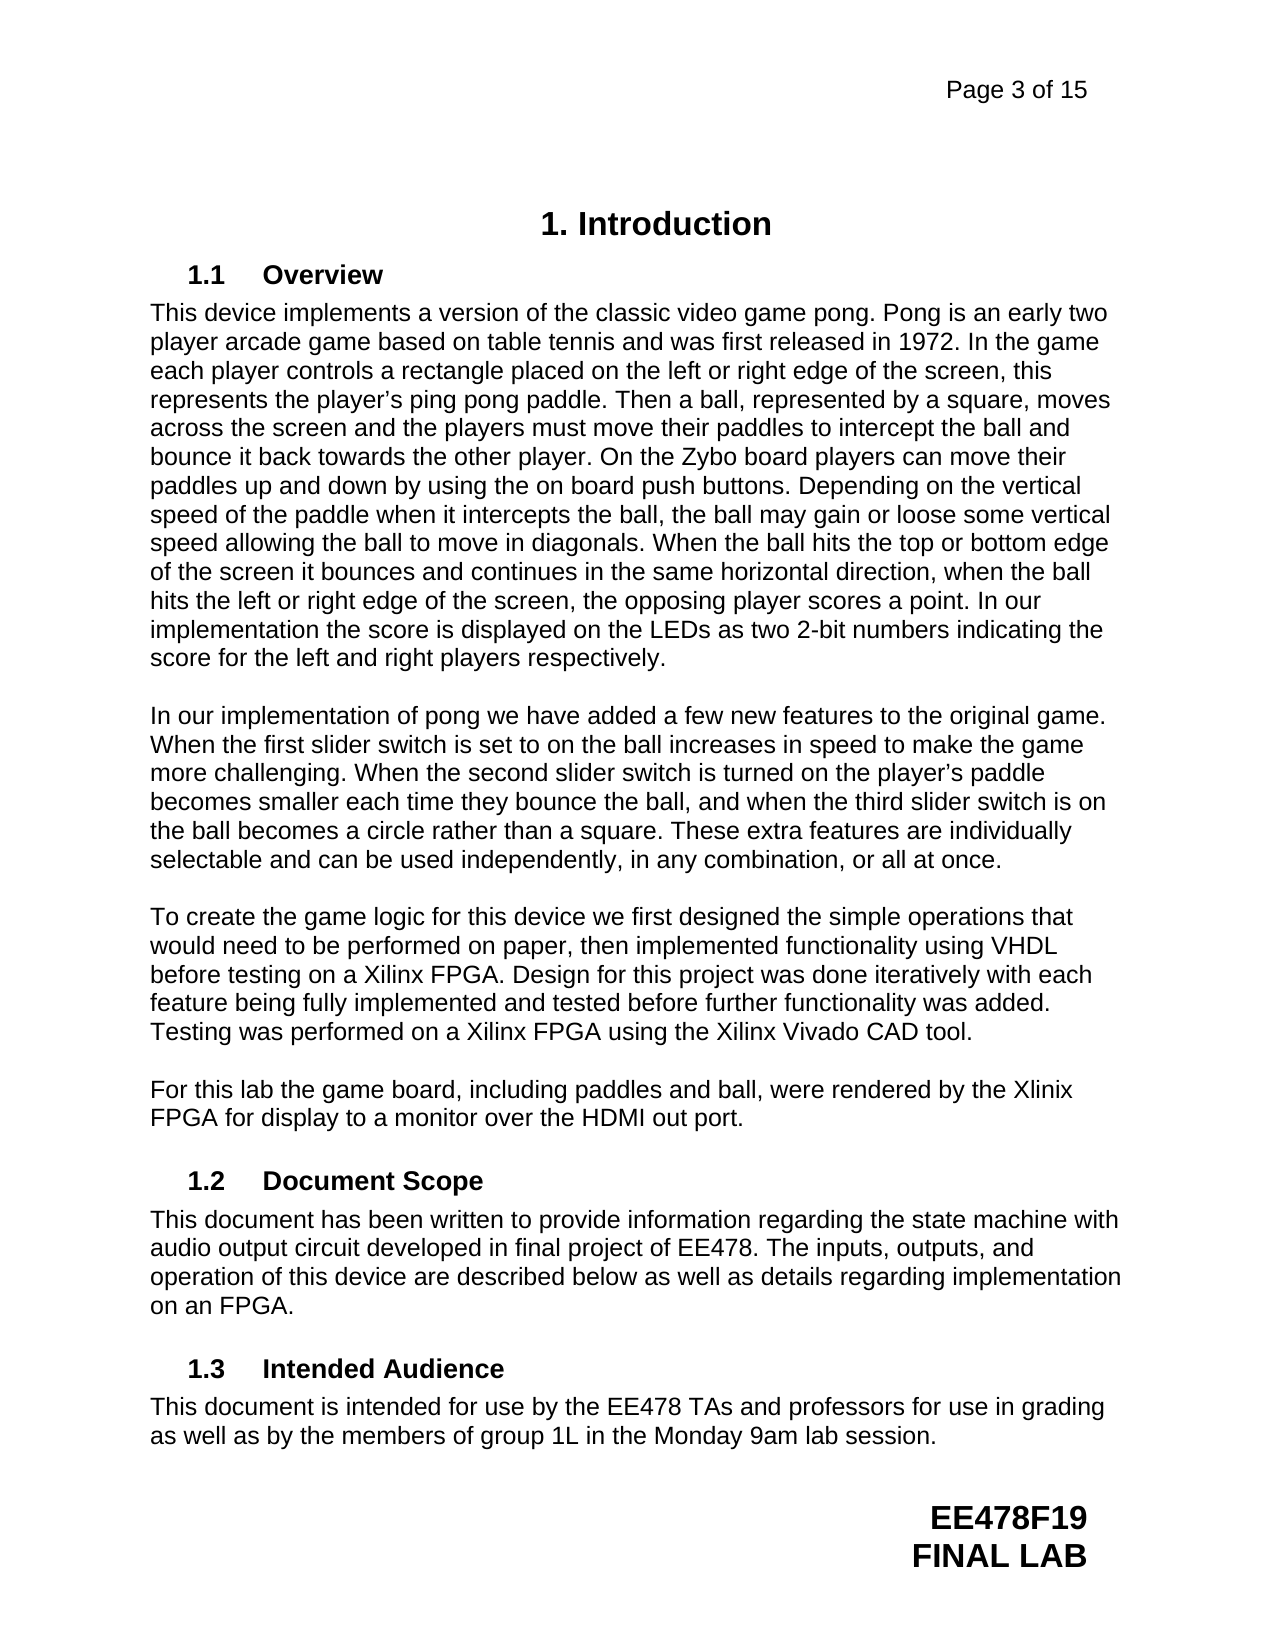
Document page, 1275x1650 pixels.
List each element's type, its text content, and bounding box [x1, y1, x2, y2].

text This device implements a version of the classic video game pong. Pong is an early two player arcade game based on table tennis and was first released in 1972. In the game each player controls a rectangle placed on the left or right edge of the screen, this represents the player’s ping pong paddle. Then a ball, represented by a square, moves across the screen and the players must move their paddles to intercept the ball and bounce it back towards the other player. On the Zybo board players can move their paddles up and down by using the on board push buttons. Depending on the vertical speed of the paddle when it intercepts the ball, the ball may gain or loose some vertical speed allowing the ball to move in diagonals. When the ball hits the top or bottom edge of the screen it bounces and continues in the same horizontal direction, when the ball hits the left or right edge of the screen, the opposing player scores a point. In our implementation the score is displayed on the LEDs as two 2-bit numbers indicating the score for the left and right players respectively. [150, 298, 1125, 672]
text In our implementation of pong we have added a few new features to the original game. When the first slider switch is set to on the ball increases in speed to make the game more challenging. When the second slider switch is turned on the player’s paddle becomes smaller each time they bounce the ball, and when the third slider switch is on the ball becomes a circle rather than a square. These extra features are individually selectable and can be used independently, in any combination, or all at once. [150, 701, 1125, 873]
text This document has been written to provide information regarding the state machine with audio output circuit developed in final project of EE478. The inputs, outputs, and operation of this device are described below as well as details regarding implementation on an FPGA. [150, 1205, 1125, 1320]
subtitle Introduction [187, 204, 1125, 242]
text For this lab the game board, including paddles and ball, were rendered by the Xlinix FPGA for display to a monitor over the HDMI out port. [150, 1075, 1125, 1132]
text To create the game logic for this device we first designed the simple operations that would need to be performed on paper, then implemented functionality using VHDL before testing on a Xilinx FPGA. Design for this project was done iteratively with each feature being fully implemented and tested before further functionality was added. Testing was performed on a Xilinx FPGA using the Xilinx Vivado CAD tool. [150, 902, 1125, 1046]
subtitle Overview [187, 259, 1125, 290]
text This document is intended for use by the EE478 TAs and professors for use in grading as well as by the members of group 1L in the Monday 9am lab session. [150, 1392, 1125, 1450]
subtitle Intended Audience [187, 1353, 1125, 1384]
subtitle Document Scope [187, 1165, 1125, 1196]
